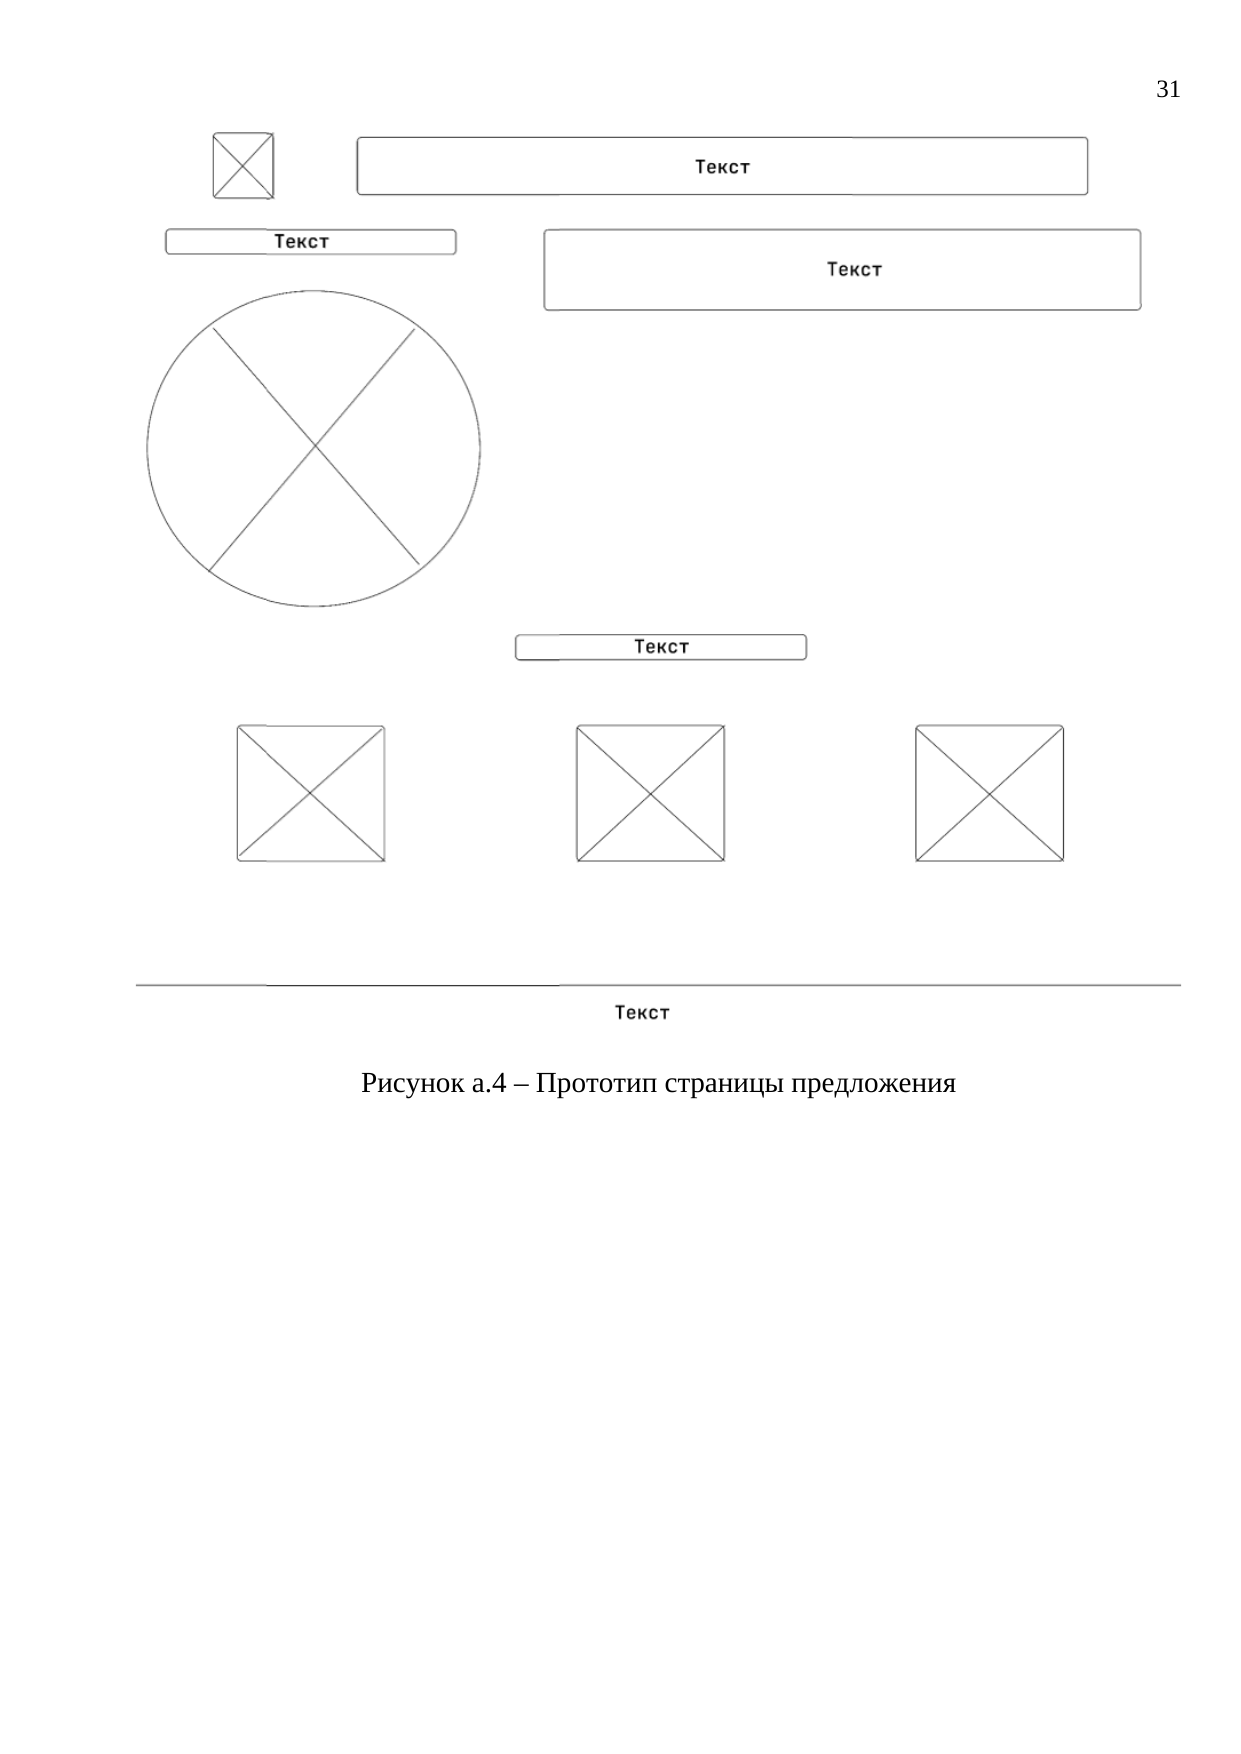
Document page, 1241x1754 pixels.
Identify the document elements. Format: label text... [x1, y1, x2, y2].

picture [135, 130, 1182, 1040]
text Рисунок а.4 – Прототип страницы предложения [136, 1065, 1181, 1098]
